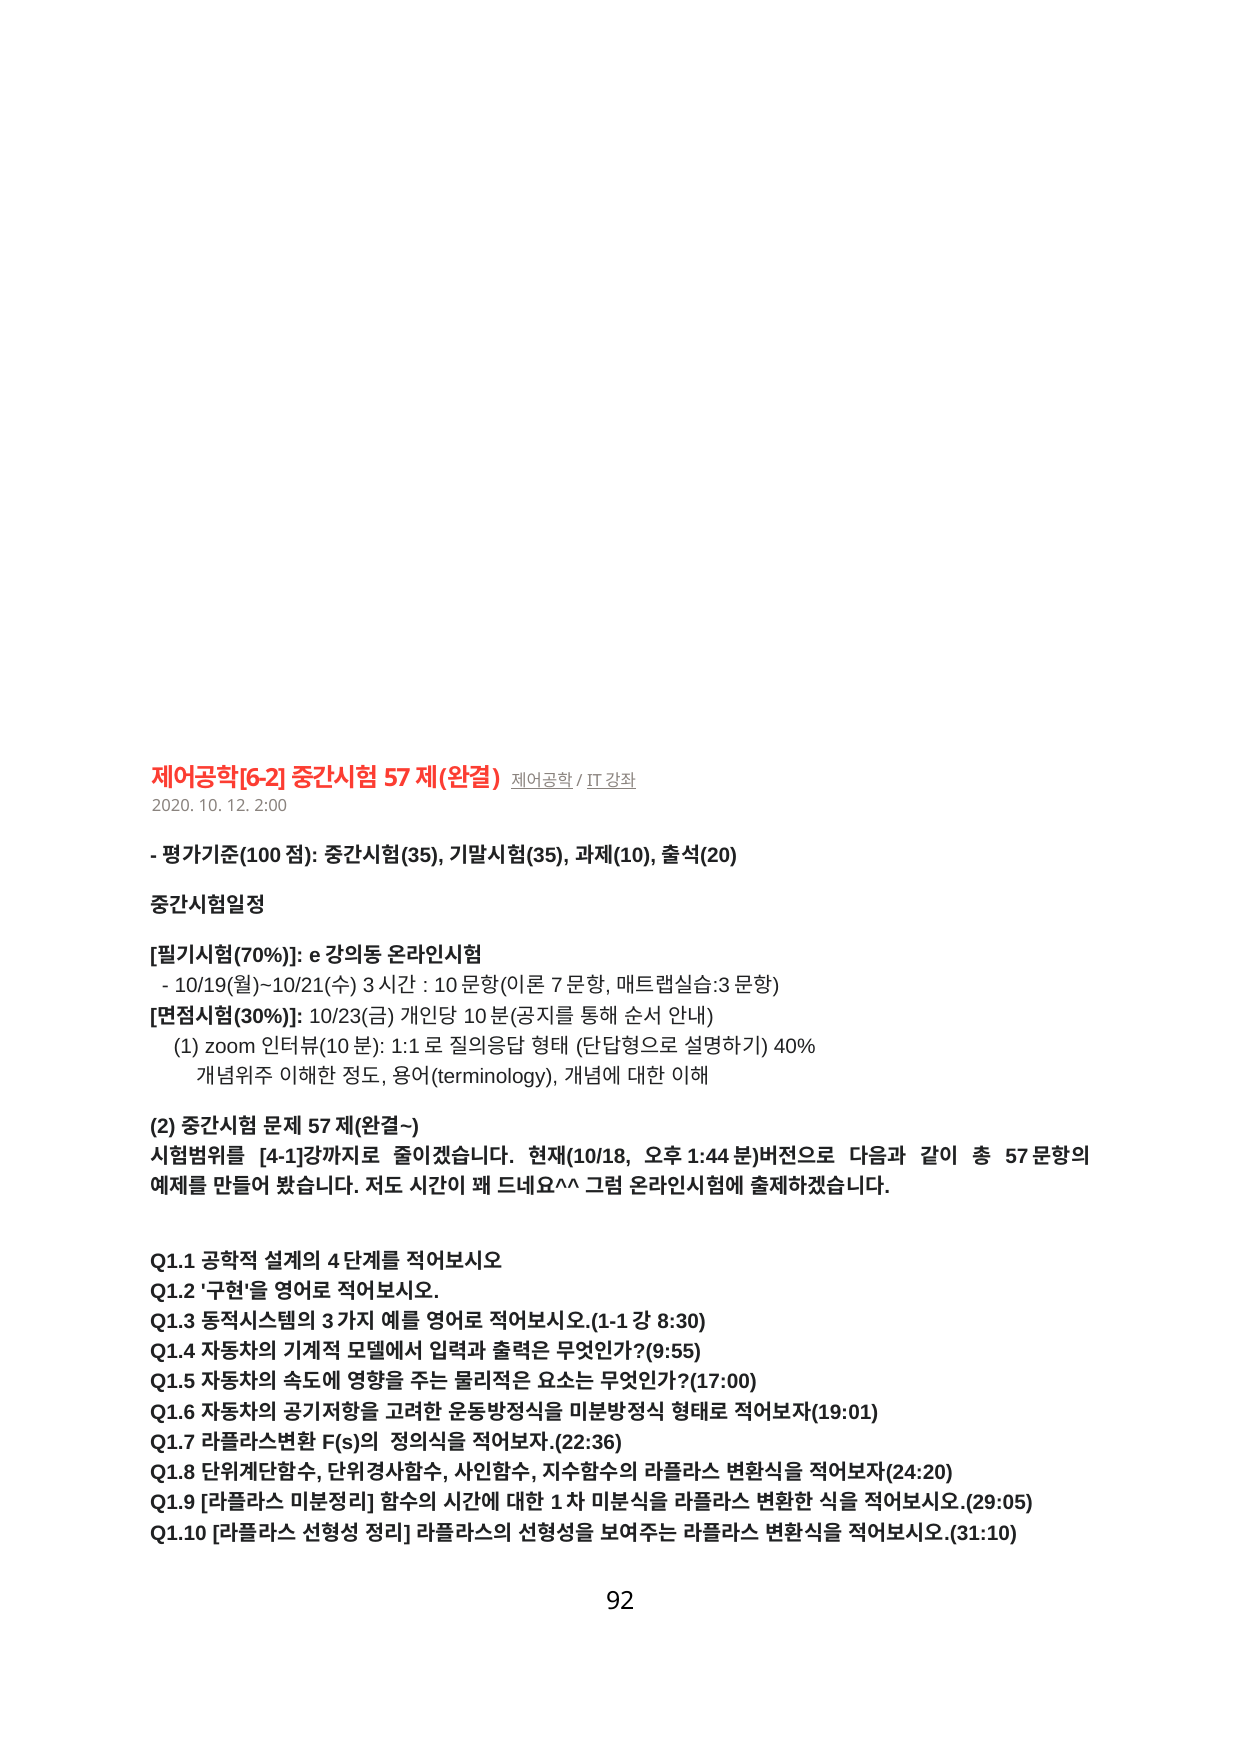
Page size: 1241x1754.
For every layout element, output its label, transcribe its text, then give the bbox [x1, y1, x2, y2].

text [면점시험(30%)]: 10/23(금) 개인당 10분(공지를 통해 순서 안내) [150, 999, 1090, 1029]
text 개념위주 이해한 정도, 용어(terminology), 개념에 대한 이해 [150, 1059, 1090, 1089]
text Q1.7 라플라스변환 F(s)의 정의식을 적어보자.(22:36) [150, 1425, 1090, 1455]
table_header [150, 177, 1240, 818]
text [필기시험(70%)]: e강의동 온라인시험 [150, 938, 1090, 969]
text Q1.1 공학적 설계의 4단계를 적어보시오 [150, 1244, 1090, 1274]
text Q1.9 [라플라스 미분정리] 함수의 시간에 대한 1차 미분식을 라플라스 변환한 식을 적어보시오.(29:05) [150, 1486, 1090, 1516]
text - 평가기준(100점): 중간시험(35), 기말시험(35), 과제(10), 출석(20) [150, 838, 1090, 868]
text 시험범위를 [4-1]강까지로 줄이겠습니다. 현재(10/18, 오후1:44분)버전으로 다음과 같이 총 57문항의 예제를 만들어 봤습니다. 저도 시간이 꽤 드네요^^ 그럼 온라인시험에 출제하겠습니다. [150, 1139, 1090, 1200]
text Q1.8 단위계단함수, 단위경사함수, 사인함수, 지수함수의 라플라스 변환식을 적어보자(24:20) [150, 1455, 1090, 1486]
text Q1.5 자동차의 속도에 영향을 주는 물리적은 요소는 무엇인가?(17:00) [150, 1365, 1090, 1395]
text Q1.2 '구현'을 영어로 적어보시오. [150, 1274, 1090, 1304]
text Q1.10 [라플라스 선형성 정리] 라플라스의 선형성을 보여주는 라플라스 변환식을 적어보시오.(31:10) [150, 1516, 1090, 1546]
text (1) zoom 인터뷰(10분): 1:1로 질의응답 형태 (단답형으로 설명하기) 40% [150, 1029, 1090, 1059]
text Q1.4 자동차의 기계적 모델에서 입력과 출력은 무엇인가?(9:55) [150, 1334, 1090, 1365]
text Q1.6 자동차의 공기저항을 고려한 운동방정식을 미분방정식 형태로 적어보자(19:01) [150, 1395, 1090, 1425]
text Q1.3 동적시스템의 3가지 예를 영어로 적어보시오.(1-1강 8:30) [150, 1304, 1090, 1334]
text - 10/19(월)~10/21(수) 3시간 : 10문항(이론 7문항, 매트랩실습:3문항) [150, 969, 1090, 999]
text 중간시험일정 [150, 888, 1090, 918]
text (2) 중간시험 문제 57제(완결~) [150, 1109, 1090, 1139]
